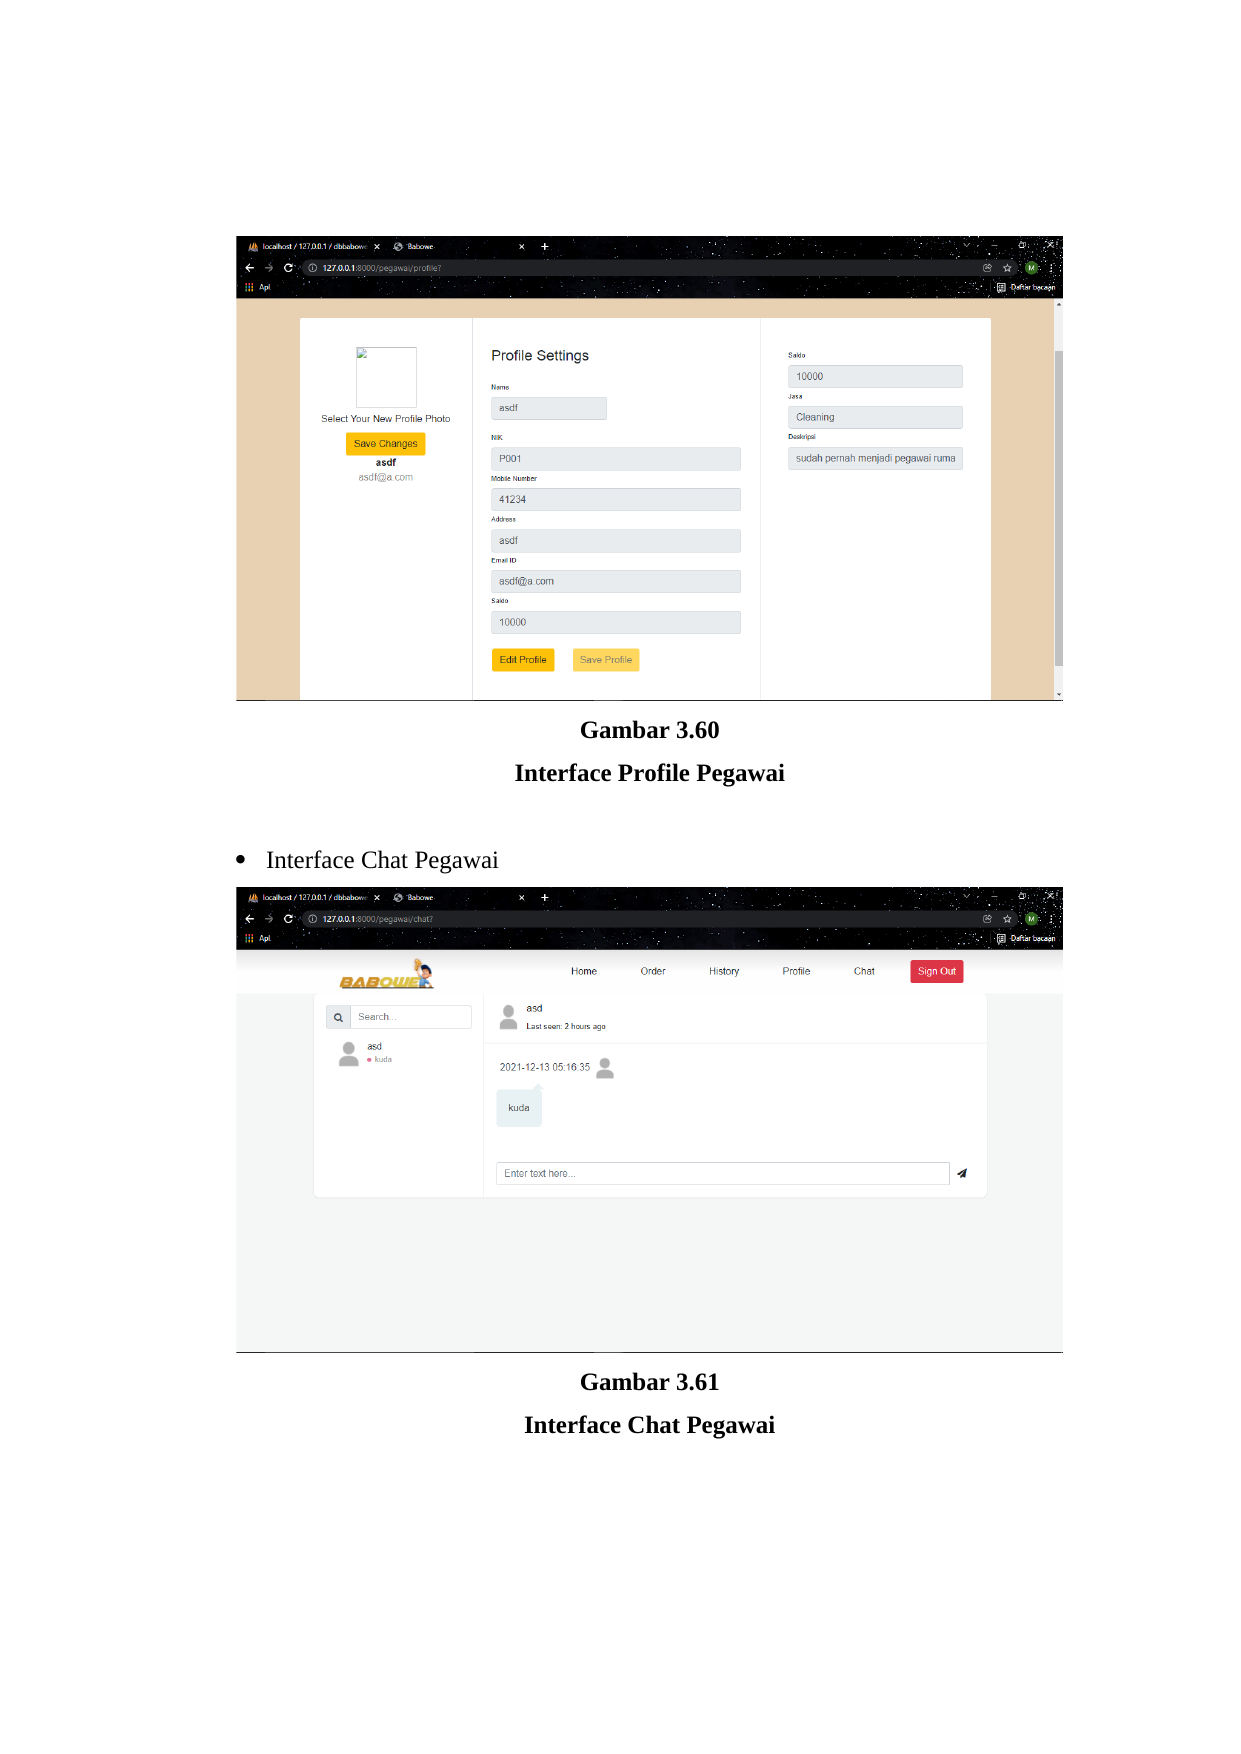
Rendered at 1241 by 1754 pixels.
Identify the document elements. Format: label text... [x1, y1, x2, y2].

text Interface Chat Pegawai [236, 1410, 1063, 1439]
text Interface Profile Pegawai [236, 758, 1063, 787]
list Interface Chat Pegawai [236, 845, 1063, 873]
text Gambar 3.61 [236, 1367, 1063, 1396]
picture [236, 236, 1063, 701]
picture [236, 887, 1063, 1353]
text Gambar 3.60 [236, 715, 1063, 744]
